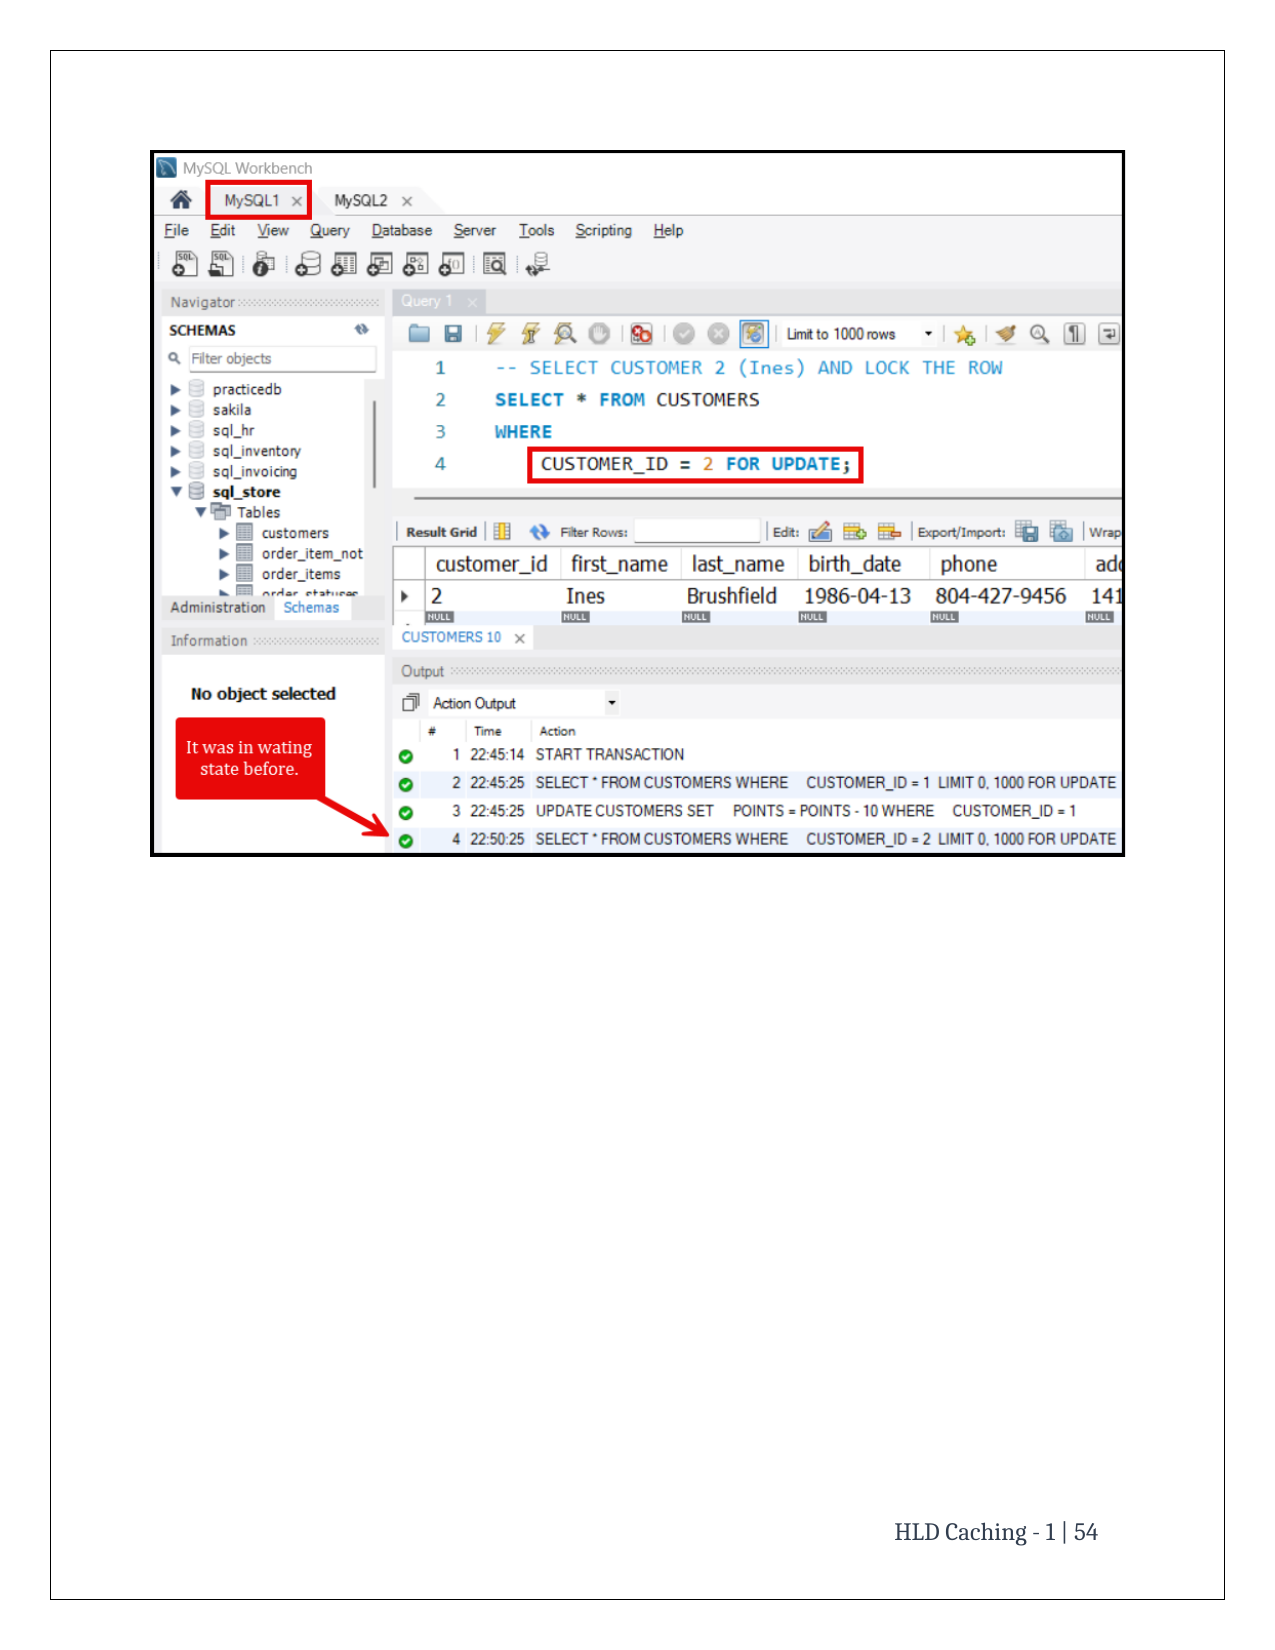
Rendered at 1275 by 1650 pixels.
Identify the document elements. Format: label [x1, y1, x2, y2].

picture [150, 150, 1125, 857]
